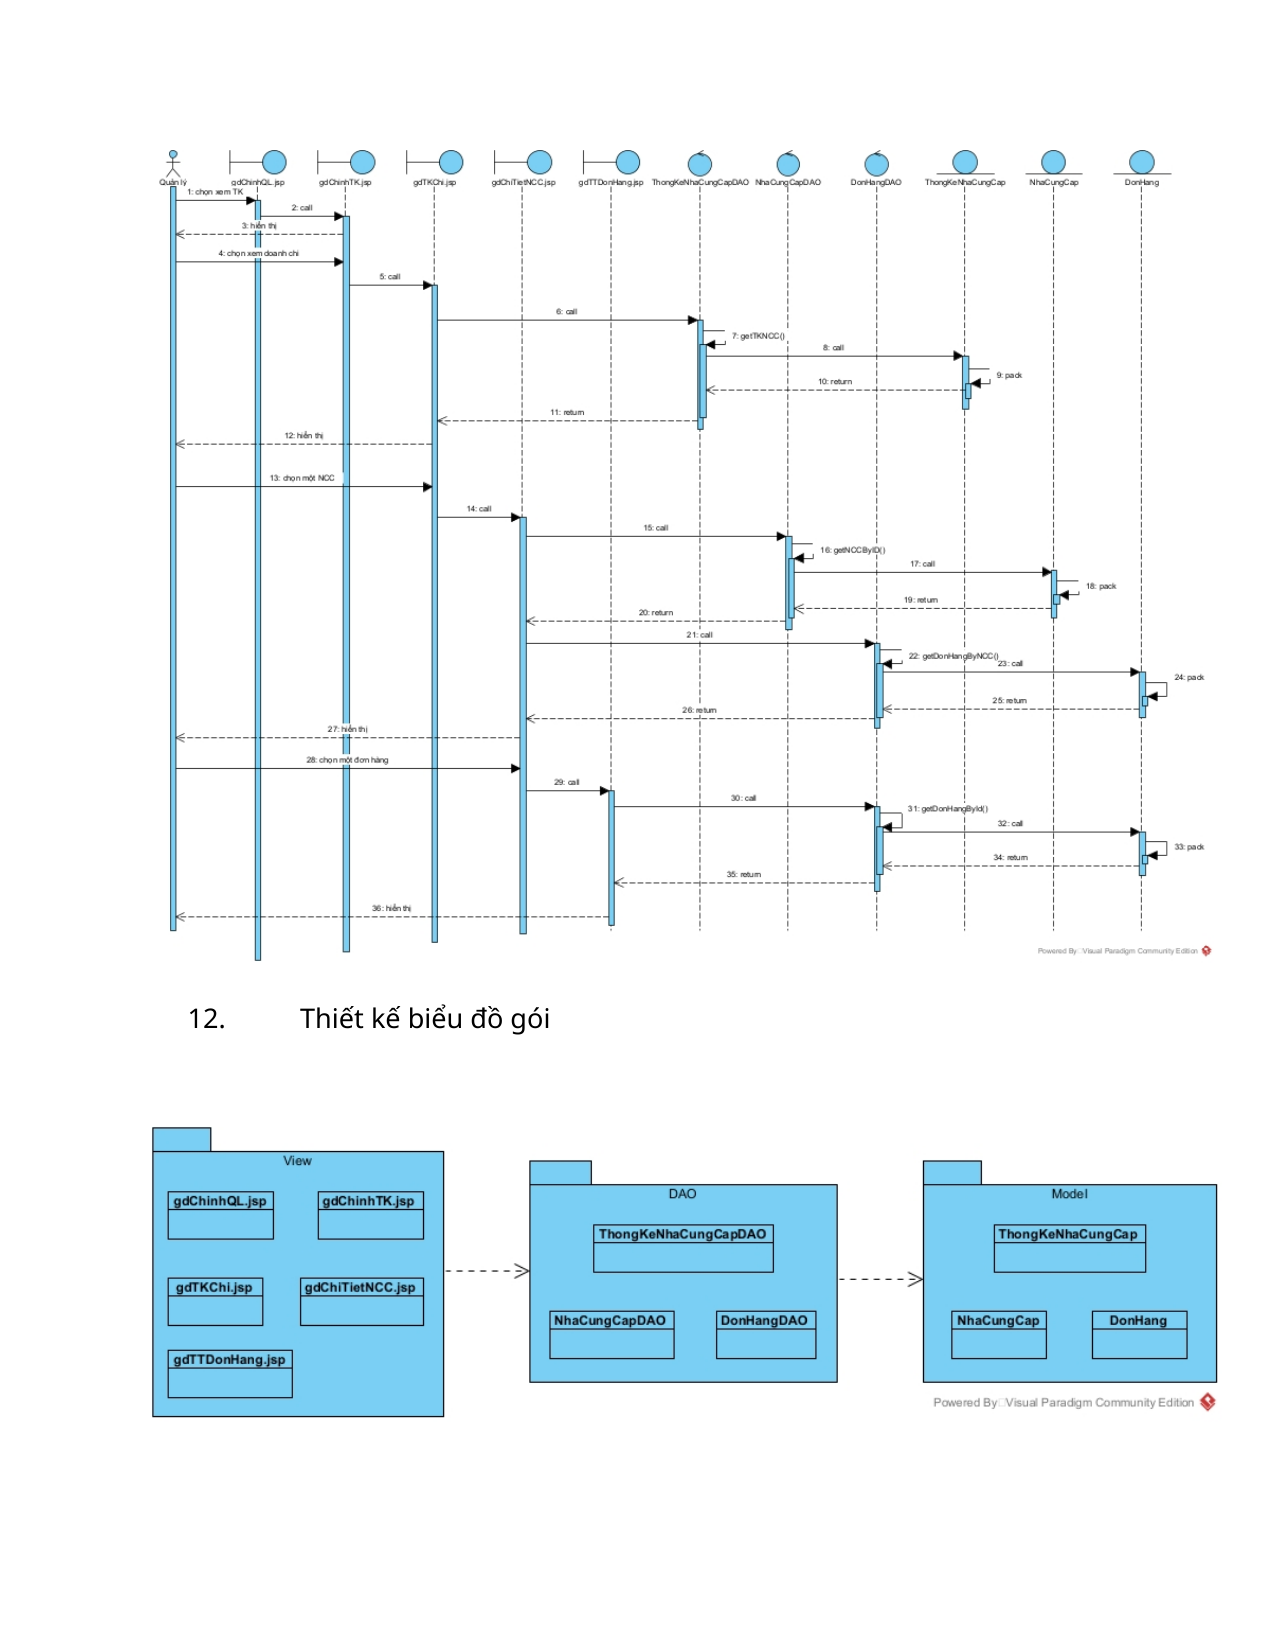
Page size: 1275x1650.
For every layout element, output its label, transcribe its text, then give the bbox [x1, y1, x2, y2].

subtitle Thiết kế biểu đồ gói [187, 1000, 1125, 1037]
picture [150, 1125, 1222, 1422]
picture [150, 150, 1215, 963]
